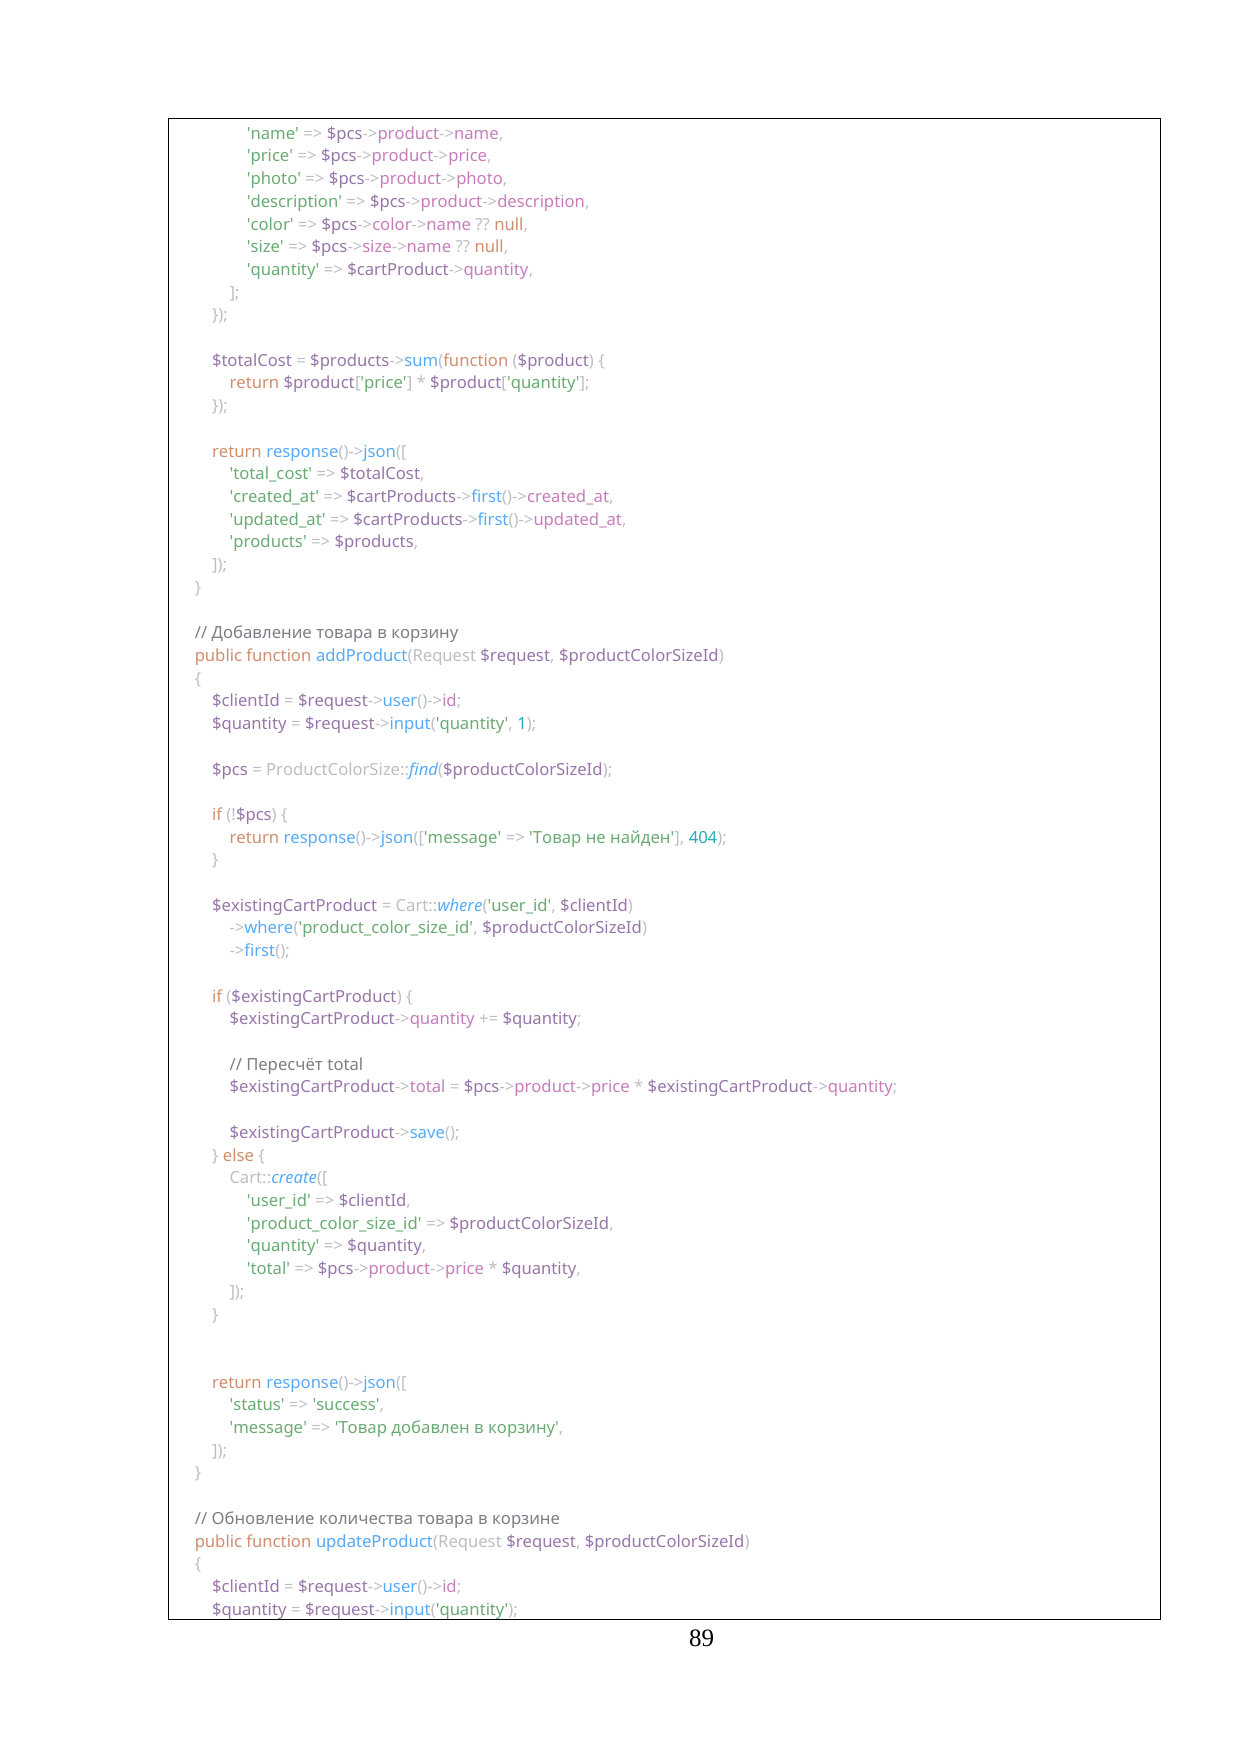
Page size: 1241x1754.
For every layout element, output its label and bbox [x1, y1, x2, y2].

text [169, 119, 1160, 1619]
